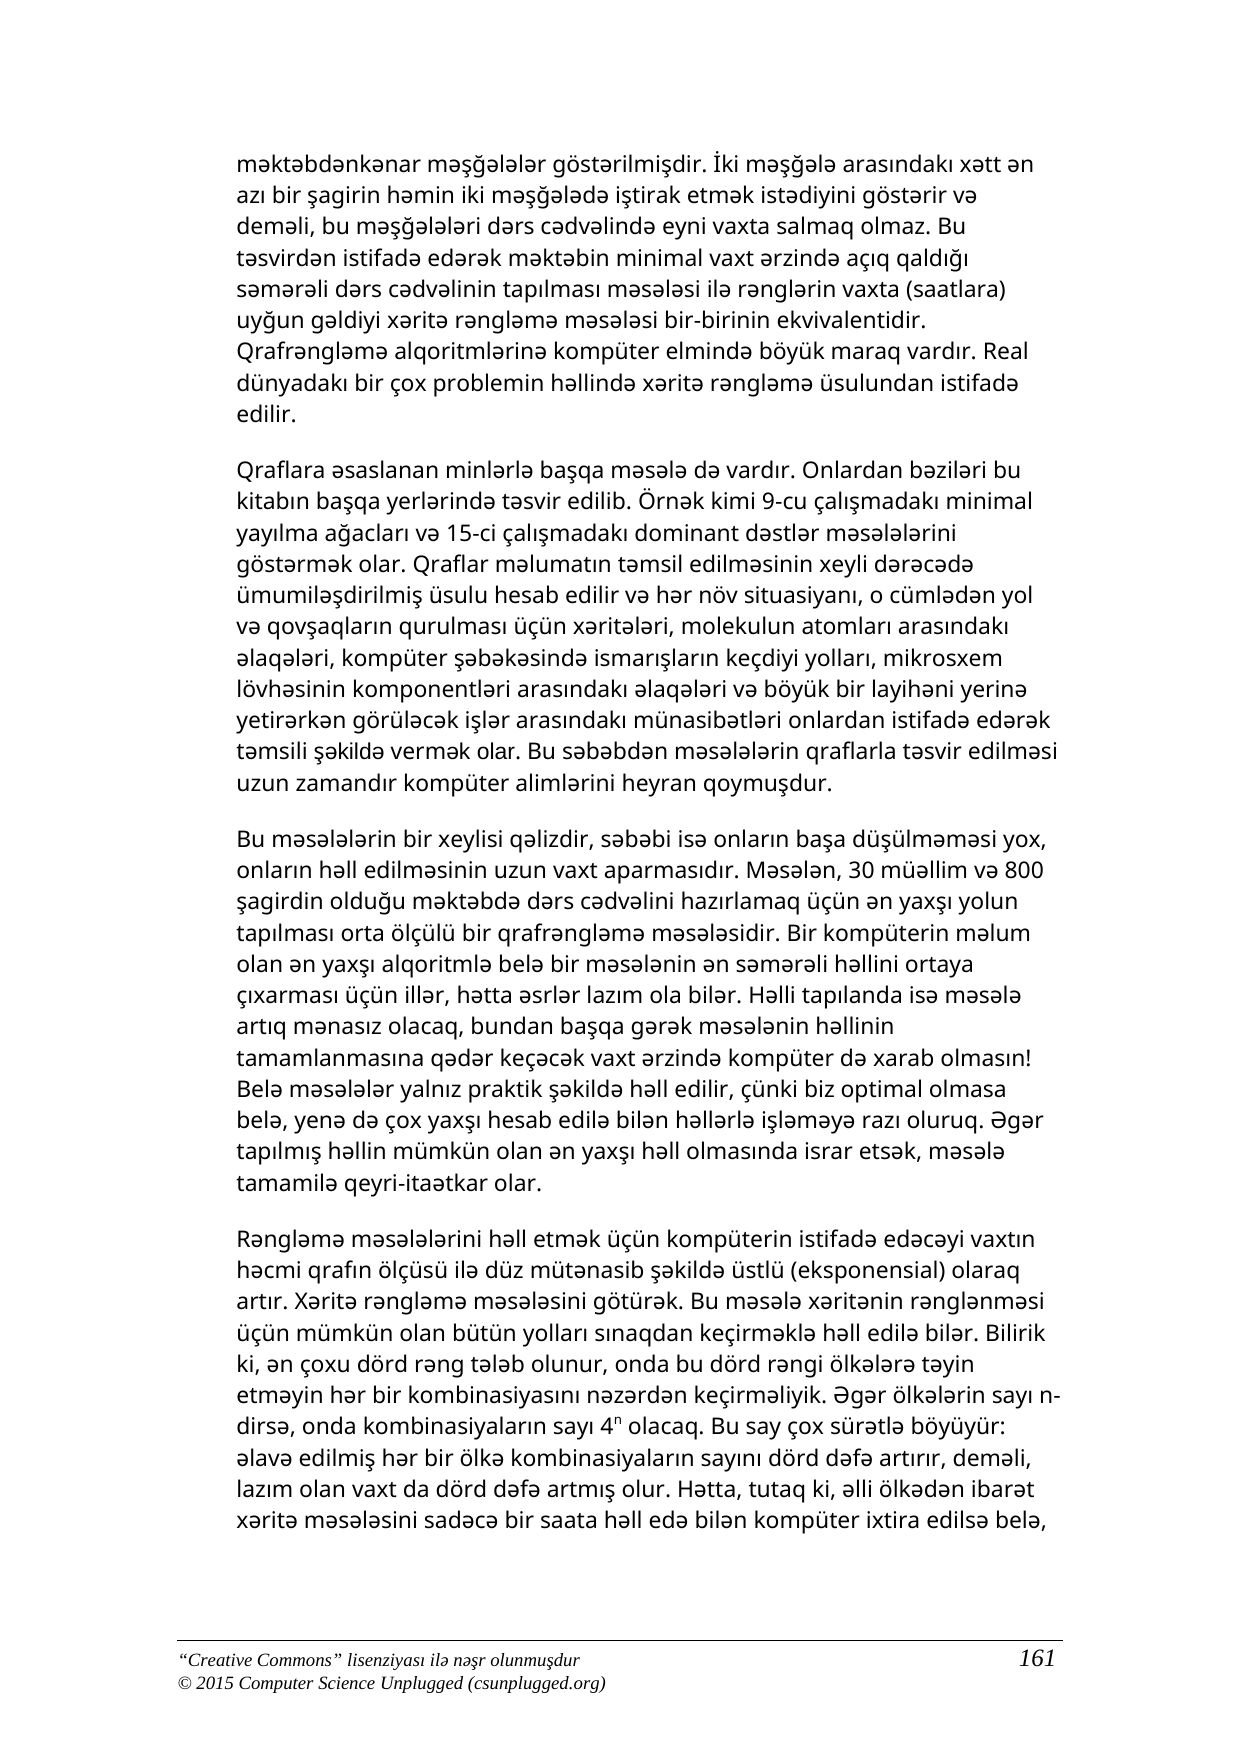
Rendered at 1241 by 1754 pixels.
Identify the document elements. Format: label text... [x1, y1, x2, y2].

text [236, 1223, 1063, 1535]
text Qraflara əsaslanan minlərlə başqa məsələ də vardır. Onlardan bəziləri bu kitabın başqa yerlərində təsvir edilib. Örnək kimi 9-cu çalışmadakı minimal yayılma ağacları və 15-ci çalışmadakı dominant dəstlər məsələlərini göstərmək olar. Qraflar məlumatın təmsil edilməsinin xeyli dərəcədə ümumiləşdirilmiş üsulu hesab edilir və hər növ situasiyanı, o cümlədən yol və qovşaqların qurulması üçün xəritələri, molekulun atomları arasındakı əlaqələri, kompüter şəbəkəsində ismarışların keçdiyi yolları, mikrosxem lövhəsinin komponentləri arasındakı əlaqələri və böyük bir layihəni yerinə yetirərkən görüləcək işlər arasındakı münasibətləri onlardan istifadə edərək təmsili şəkildə vermək olar. Bu səbəbdən məsələlərin qraflarla təsvir edilməsi uzun zamandır kompüter alimlərini heyran qoymuşdur. [236, 454, 1063, 798]
text Bu məsələlərin bir xeylisi qəlizdir, səbəbi isə onların başa düşülməməsi yox, onların həll edilməsinin uzun vaxt aparmasıdır. Məsələn, 30 müəllim və 800 şagirdin olduğu məktəbdə dərs cədvəlini hazırlamaq üçün ən yaxşı yolun tapılması orta ölçülü bir qrafrəngləmə məsələsidir. Bir kompüterin məlum olan ən yaxşı alqoritmlə belə bir məsələnin ən səmərəli həllini ortaya çıxarması üçün illər, hətta əsrlər lazım ola bilər. Həlli tapılanda isə məsələ artıq mənasız olacaq, bundan başqa gərək məsələnin həllinin tamamlanmasına qədər keçəcək vaxt ərzində kompüter də xarab olmasın! Belə məsələlər yalnız praktik şəkildə həll edilir, çünki biz optimal olmasa belə, yenə də çox yaxşı hesab edilə bilən həllərlə işləməyə razı oluruq. Əgər tapılmış həllin mümkün olan ən yaxşı həll olmasında israr etsək, məsələ tamamilə qeyri-itaətkar olar. [236, 823, 1063, 1198]
